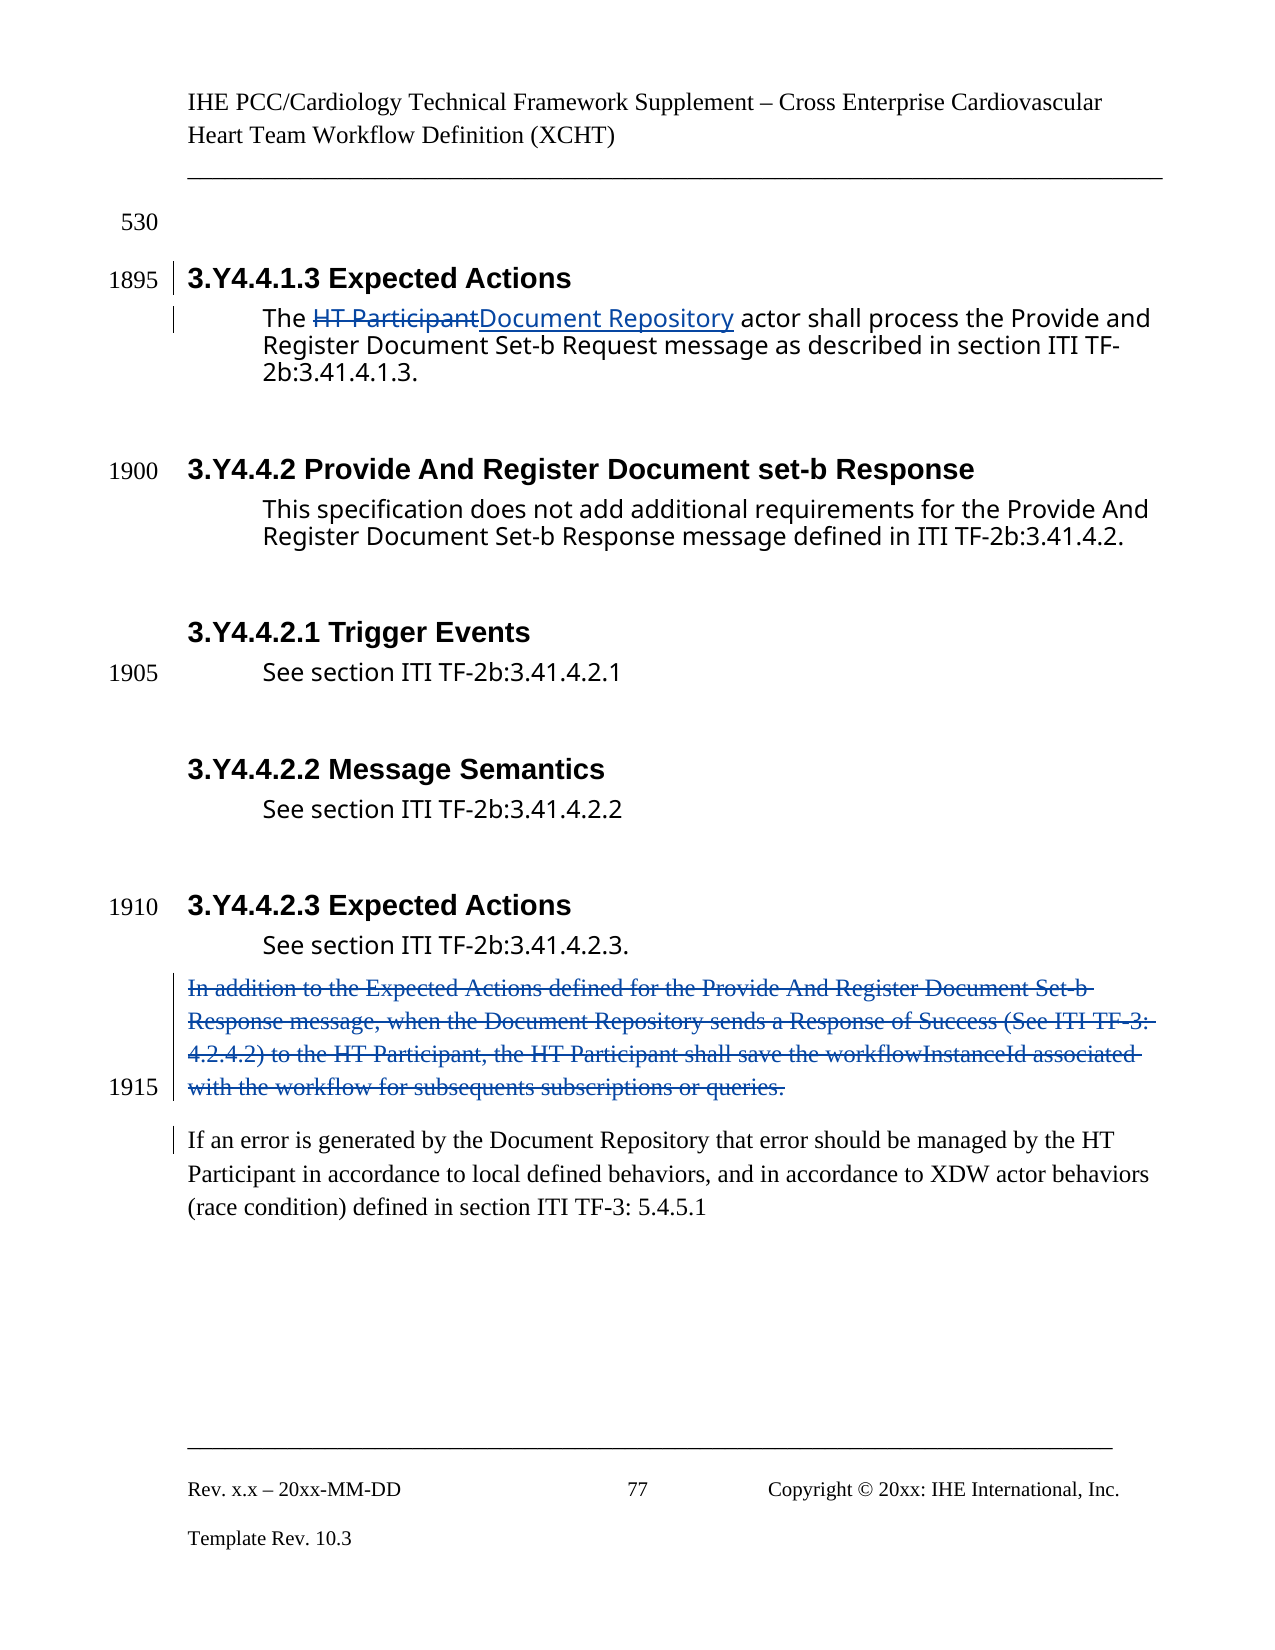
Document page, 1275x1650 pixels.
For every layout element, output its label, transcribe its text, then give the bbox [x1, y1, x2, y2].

text The actor shall process the Provide and Register Document Set-b Request message as described in section ITI TF-2b:3.41.4.1.3. [262, 306, 1162, 387]
subtitle 3.Y4.4.2.1 Trigger Events [187, 615, 1162, 649]
subtitle 3.Y4.4.2.2 Message Semantics [187, 752, 1162, 785]
text If an error is generated by the Document Repository that error should be managed by the HT Participant in accordance to local defined behaviors, and in accordance to XDW actor behaviors (race condition) defined in section ITI TF-3: 5.4.5.1 [187, 1126, 1162, 1220]
subtitle 3.Y4.4.1.3 Expected Actions [187, 261, 1162, 295]
text See section ITI TF-2b:3.41.4.2.1 [262, 660, 1162, 687]
text See section ITI TF-2b:3.41.4.2.2 [262, 797, 1162, 824]
text This specification does not add additional requirements for the Provide And Register Document Set-b Response message defined in ITI TF-2b:3.41.4.2. [262, 497, 1162, 551]
subtitle 3.Y4.4.2.3 Expected Actions [187, 888, 1162, 922]
text See section ITI TF-2b:3.41.4.2.3. [262, 933, 1162, 960]
subtitle 3.Y4.4.2 Provide And Register Document set-b Response [187, 452, 1162, 485]
